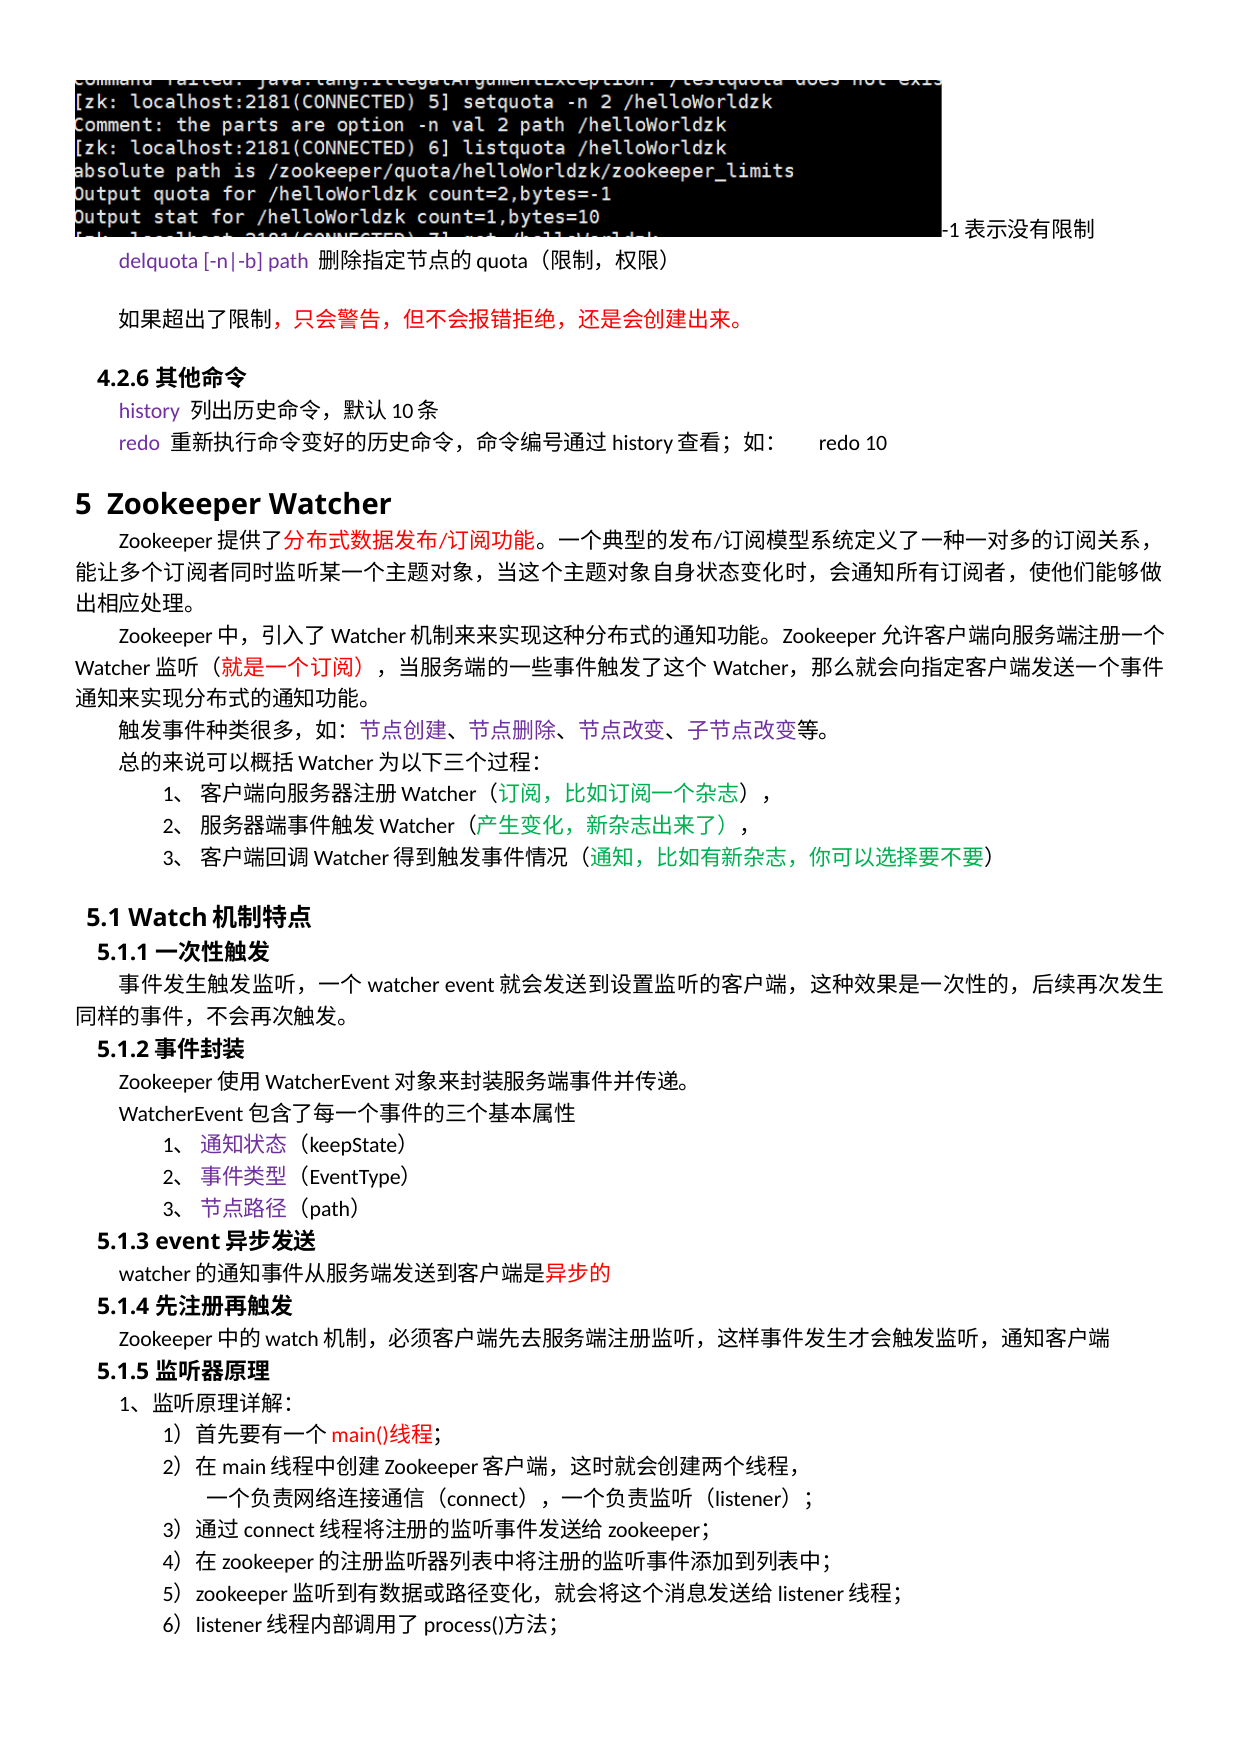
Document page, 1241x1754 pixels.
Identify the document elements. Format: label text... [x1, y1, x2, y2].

text 1）首先要有一个main()线程； [75, 1417, 1165, 1449]
text 事件发生触发监听，一个watcher event就会发送到设置监听的客户端，这种效果是一次性的，后续再次发生同样的事件，不会再次触发。 [75, 967, 1165, 1031]
text 总的来说可以概括Watcher为以下三个过程： [75, 744, 1165, 776]
picture [75, 80, 942, 237]
list 服务器端事件触发Watcher（产生变化，新杂志出来了）， [162, 808, 1165, 839]
text 3）通过connect线程将注册的监听事件发送给zookeeper； [75, 1512, 1165, 1544]
text 一个负责网络连接通信（connect），一个负责监听（listener）； [75, 1481, 1165, 1512]
text history 列出历史命令，默认10条 [75, 393, 1165, 425]
subtitle 4.2.6 其他命令 [97, 360, 1165, 393]
text 2）在main线程中创建Zookeeper客户端，这时就会创建两个线程， [75, 1449, 1165, 1481]
text WatcherEvent包含了每一个事件的三个基本属性 [75, 1096, 1165, 1127]
text 1、监听原理详解： [75, 1386, 1165, 1417]
text Zookeeper提供了分布式数据发布/订阅功能。一个典型的发布/订阅模型系统定义了一种一对多的订阅关系，能让多个订阅者同时监听某一个主题对象，当这个主题对象自身状态变化时，会通知所有订阅者，使他们能够做出相应处理。 [75, 523, 1165, 618]
text 6）listener线程内部调用了process()方法； [75, 1607, 1165, 1639]
list 节点路径（path） [162, 1191, 1165, 1222]
list 客户端向服务器注册Watcher（订阅，比如订阅一个杂志）， [162, 776, 1165, 808]
subtitle 5.1.1 一次性触发 [97, 934, 1165, 967]
text 触发事件种类很多，如：节点创建、节点删除、节点改变、子节点改变等。 [75, 713, 1165, 744]
subtitle 5.1.4 先注册再触发 [97, 1287, 1165, 1321]
list 通知状态（keepState） [162, 1127, 1165, 1159]
text Zookeeper中的watch机制，必须客户端先去服务端注册监听，这样事件发生才会触发监听，通知客户端 [75, 1321, 1165, 1352]
text redo 重新执行命令变好的历史命令，命令编号通过history查看；如： redo 10 [75, 425, 1165, 457]
text 如果超出了限制，只会警告，但不会报错拒绝，还是会创建出来。 [75, 302, 1165, 333]
list 事件类型（EventType） [162, 1159, 1165, 1191]
subtitle 5 Zookeeper Watcher [75, 483, 1165, 523]
text Zookeeper中，引入了Watcher机制来来实现这种分布式的通知功能。Zookeeper允许客户端向服务端注册一个Watcher监听（就是一个订阅），当服务端的一些事件触发了这个Watcher，那么就会向指定客户端发送一个事件通知来实现分布式的通知功能。 [75, 618, 1165, 713]
subtitle 5.1.5 监听器原理 [97, 1352, 1165, 1386]
text 5）zookeeper监听到有数据或路径变化，就会将这个消息发送给listener线程； [75, 1576, 1165, 1607]
text 4）在zookeeper的注册监听器列表中将注册的监听事件添加到列表中； [75, 1544, 1165, 1576]
text Zookeeper使用WatcherEvent对象来封装服务端事件并传递。 [75, 1064, 1165, 1096]
text delquota [-n|-b] path 删除指定节点的quota（限制，权限） [75, 243, 1165, 275]
subtitle 5.1.2事件封装 [97, 1031, 1165, 1064]
text watcher的通知事件从服务端发送到客户端是异步的 [75, 1256, 1165, 1287]
list 客户端回调Watcher得到触发事件情况（通知，比如有新杂志，你可以选择要不要） [162, 839, 1165, 871]
subtitle 5.1.3 event异步发送 [97, 1222, 1165, 1256]
subtitle 5.1 Watch机制特点 [86, 898, 1165, 934]
